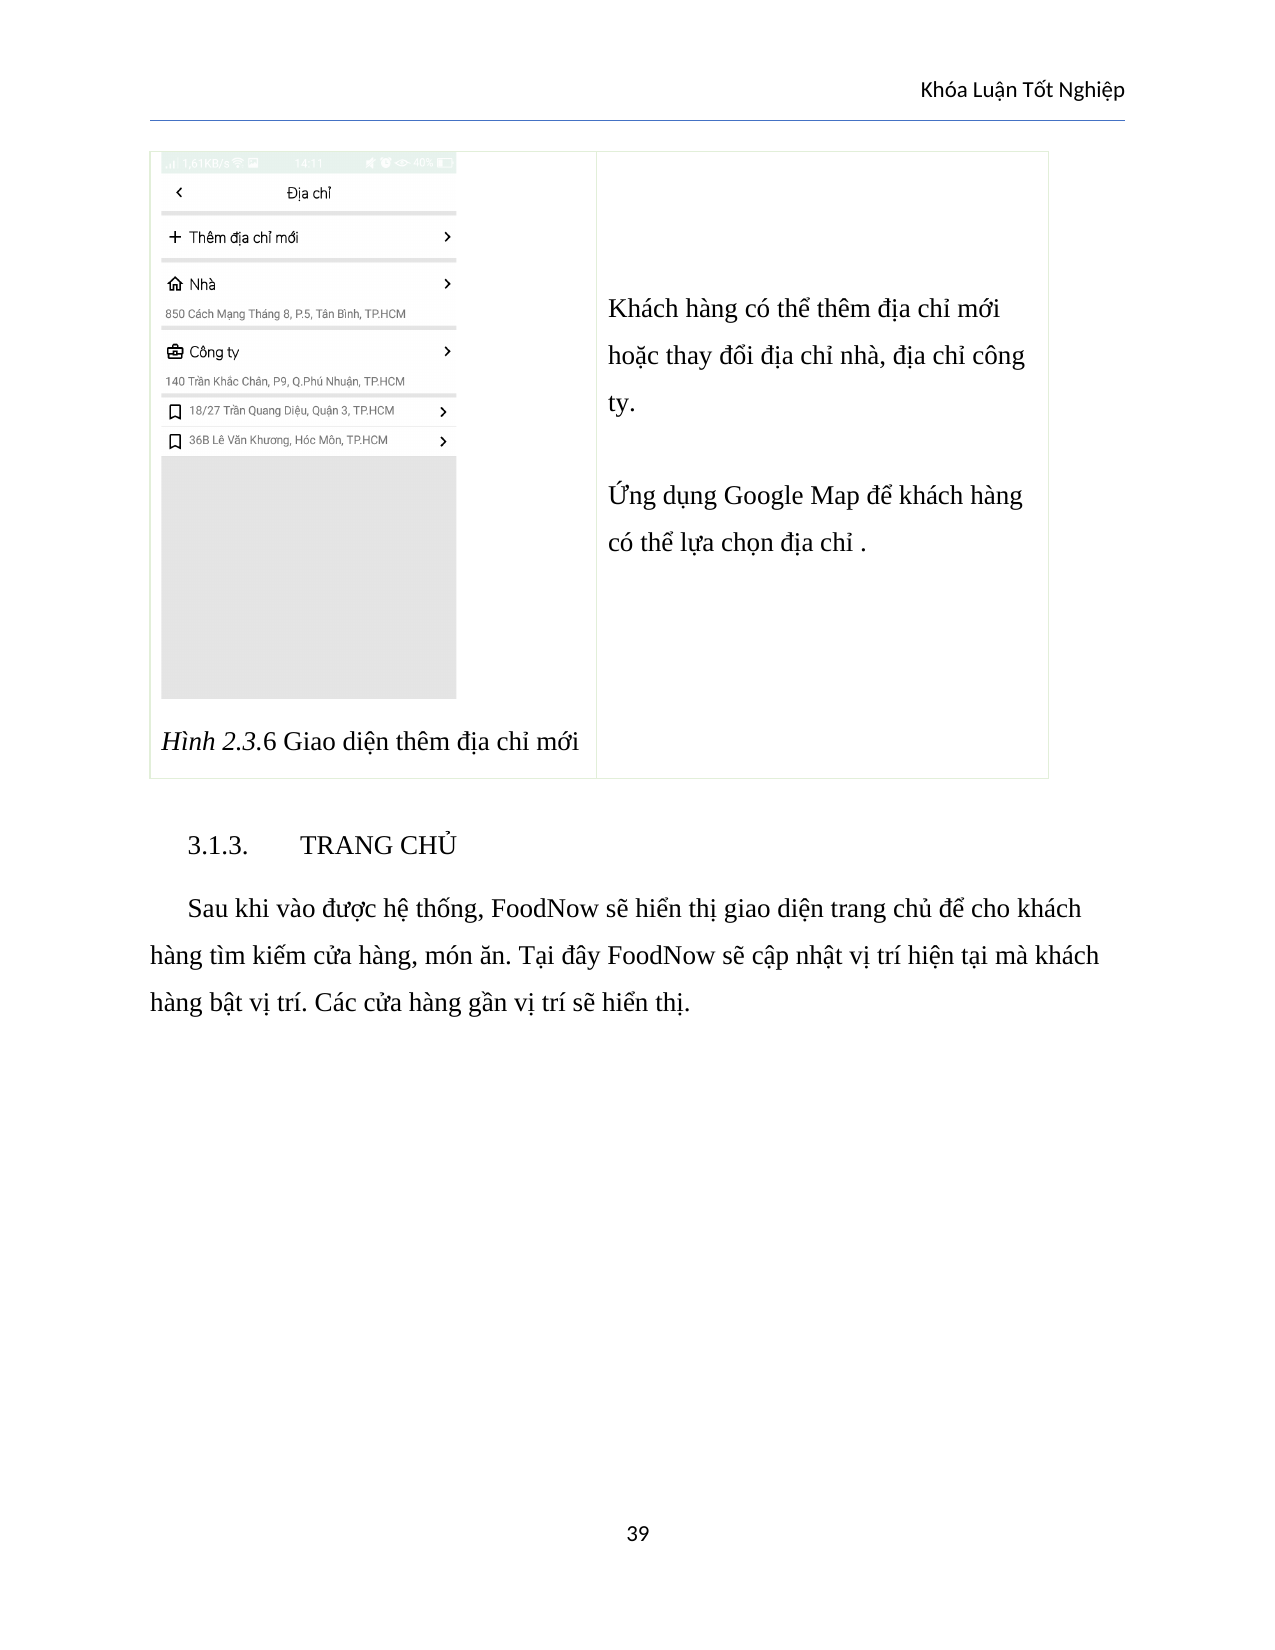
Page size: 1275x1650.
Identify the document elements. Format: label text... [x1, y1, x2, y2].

table_cell Khách hàng có thể thêm địa chỉ mới hoặc thay đổi địa chỉ nhà, địa chỉ công ty. Ứng dụng Google Map để khách hàng có thể lựa chọn địa chỉ . [597, 152, 1048, 778]
table_cell Hình 2.3.6 Giao diện thêm địa chỉ mới [151, 152, 596, 778]
text Sau khi vào được hệ thống, FoodNow sẽ hiển thị giao diện trang chủ để cho khách hàng tìm kiếm cửa hàng, món ăn. Tại đây FoodNow sẽ cập nhật vị trí hiện tại mà khách hàng bật vị trí. Các cửa hàng gần vị trí sẽ hiển thị. [150, 892, 1125, 1017]
picture [161, 152, 457, 699]
list TRANG CHỦ [187, 829, 1125, 860]
